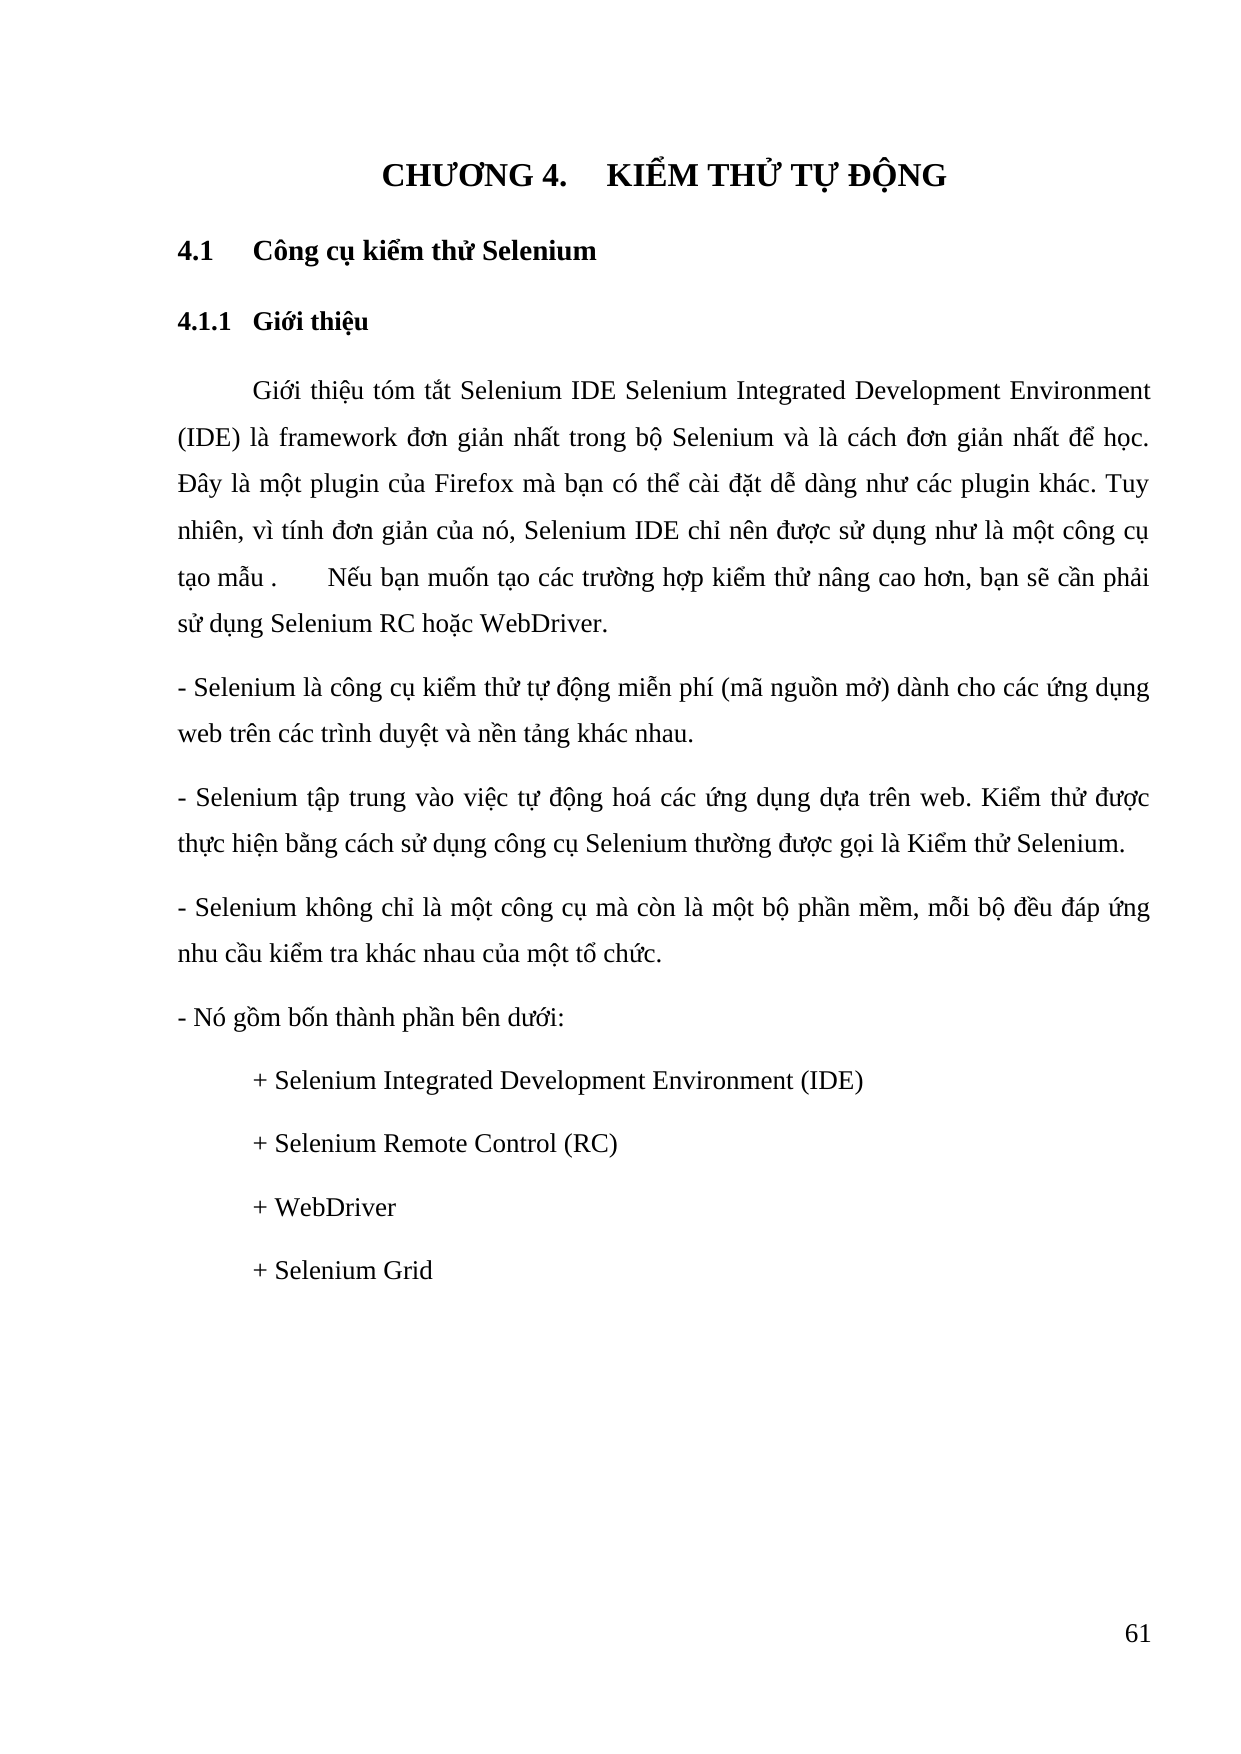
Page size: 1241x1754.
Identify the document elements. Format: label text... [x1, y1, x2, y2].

subtitle 4.1.1 Giới thiệu [177, 305, 1152, 336]
text - Selenium là công cụ kiểm thử tự động miễn phí (mã nguồn mở) dành cho các ứng dụng web trên các trình duyệt và nền tảng khác nhau. [177, 671, 1152, 748]
text Giới thiệu tóm tắt Selenium IDE Selenium Integrated Development Environment (IDE) là framework đơn giản nhất trong bộ Selenium và là cách đơn giản nhất để học. Đây là một plugin của Firefox mà bạn có thể cài đặt dễ dàng như các plugin khác. Tuy nhiên, vì tính đơn giản của nó, Selenium IDE chỉ nên được sử dụng như là một công cụ tạo mẫu . Nếu bạn muốn tạo các trường hợp kiểm thử nâng cao hơn, bạn sẽ cần phải sử dụng Selenium RC hoặc WebDriver. [177, 374, 1152, 638]
text - Selenium không chỉ là một công cụ mà còn là một bộ phần mềm, mỗi bộ đều đáp ứng nhu cầu kiểm tra khác nhau của một tổ chức. [177, 891, 1152, 968]
text + Selenium Remote Control (RC) [177, 1127, 1152, 1158]
text + Selenium Integrated Development Environment (IDE) [177, 1064, 1152, 1095]
subtitle 4.1 Công cụ kiểm thử Selenium [177, 233, 1152, 267]
text - Selenium tập trung vào việc tự động hoá các ứng dụng dựa trên web. Kiểm thử được thực hiện bằng cách sử dụng công cụ Selenium thường được gọi là Kiểm thử Selenium. [177, 781, 1152, 858]
text - Nó gồm bốn thành phần bên dưới: [177, 1001, 1152, 1032]
text + Selenium Grid [177, 1254, 1152, 1285]
subtitle CHƯƠNG 4. KIỂM THỬ TỰ ĐỘNG [177, 156, 1152, 194]
text + WebDriver [177, 1191, 1152, 1222]
